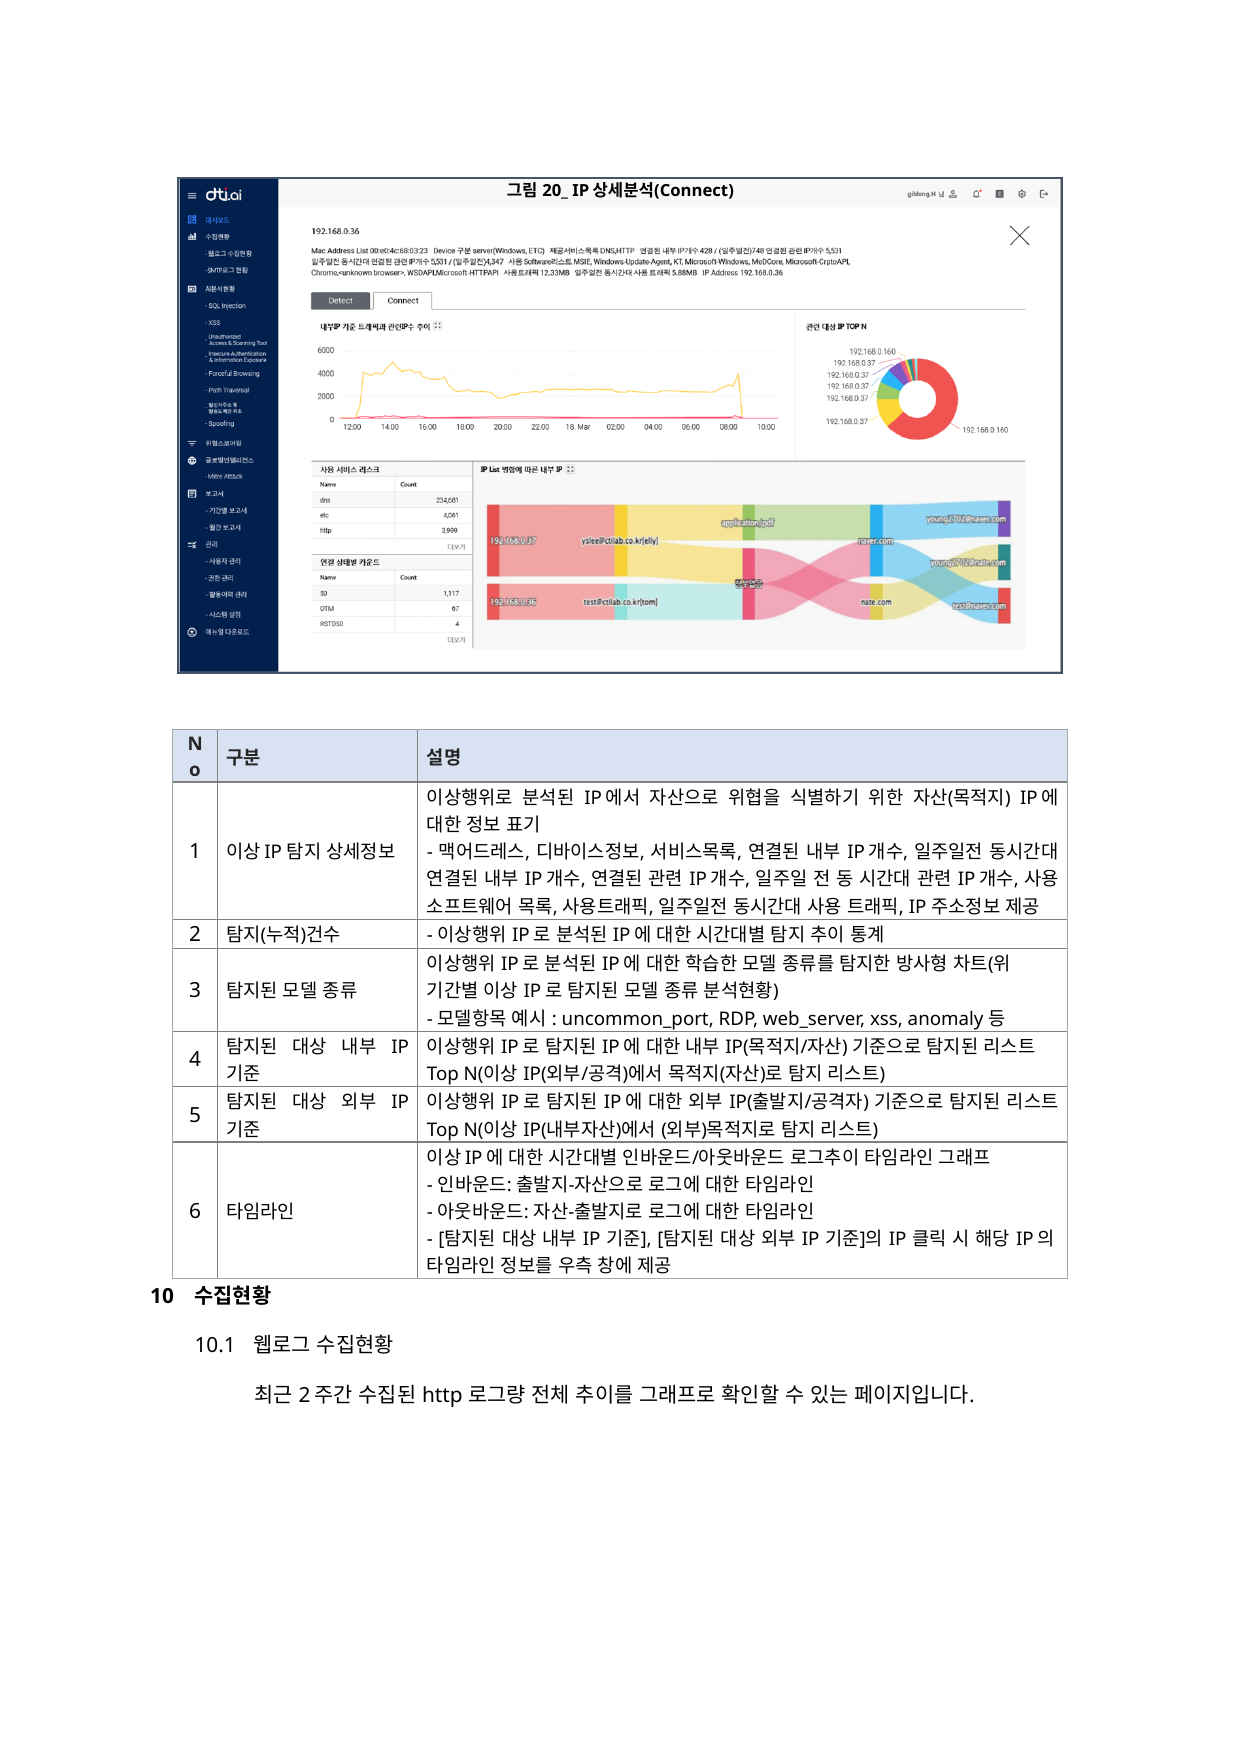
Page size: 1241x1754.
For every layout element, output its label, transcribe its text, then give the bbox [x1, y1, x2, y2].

table_cell 이상IP에 대한 시간대별 인바운드/아웃바운드 로그추이 타임라인 그래프 - 인바운드: 출발지-자산으로 로그에 대한 타임라인 - 아웃바운드: 자산-출발지로 로그에 대한 타임라인 - [탐지된 대상 내부 IP 기준], [탐지된 대상 외부 IP 기준]의 IP 클릭 시 해당 IP의 타임라인 정보를 우측 창에 제공 [418, 1143, 1067, 1278]
table_cell 타임라인 [218, 1143, 417, 1278]
text 최근 2주간 수집된 http 로그량 전체 추이를 그래프로 확인할 수 있는 페이지입니다. [254, 1378, 1090, 1408]
table_cell 6 [173, 1143, 217, 1278]
subtitle 웹로그 수집현황 [194, 1329, 1090, 1359]
picture [179, 179, 1061, 672]
table_cell 1 [173, 783, 217, 918]
table_cell 탐지(누적)건수 [218, 920, 417, 948]
table_cell 5 [173, 1087, 217, 1141]
table_cell 이상행위 IP로 탐지된 IP에 대한 외부 IP(출발지/공격자) 기준으로 탐지된 리스트 Top N(이상 IP(내부자산)에서 (외부)목적지로 탐지 리스트) [418, 1087, 1067, 1141]
table_cell - 이상행위 IP로 분석된 IP에 대한 시간대별 탐지 추이 통계 [418, 920, 1067, 948]
table_header 구분 [218, 730, 417, 781]
table_cell 탐지된 대상 내부 IP 기준 [218, 1032, 417, 1086]
table_header 설명 [418, 730, 1067, 781]
table_header No [173, 730, 217, 781]
table_cell 이상IP 탐지 상세정보 [218, 783, 417, 918]
table_cell 이상행위 IP로 탐지된 IP에 대한 내부 IP(목적지/자산) 기준으로 탐지된 리스트 Top N(이상 IP(외부/공격)에서 목적지(자산)로 탐지 리스트) [418, 1032, 1067, 1086]
table_cell 2 [173, 920, 217, 948]
subtitle 수집현황 [150, 1279, 1090, 1310]
table_cell 4 [173, 1032, 217, 1086]
table_cell 탐지된 모델 종류 [218, 949, 417, 1031]
table_cell 이상행위 IP로 분석된 IP에 대한 학습한 모델 종류를 탐지한 방사형 차트(위 기간별 이상 IP로 탐지된 모델 종류 분석현황) - 모델항목 예시 : uncommon_port, RDP, web_server, xss, anomaly 등 [418, 949, 1067, 1031]
table_cell 3 [173, 949, 217, 1031]
table_cell 탐지된 대상 외부 IP 기준 [218, 1087, 417, 1141]
table_cell 이상행위로 분석된 IP에서 자산으로 위협을 식별하기 위한 자산(목적지) IP에 대한 정보 표기 - 맥어드레스, 디바이스정보, 서비스목록, 연결된 내부 IP개수, 일주일전 동시간대 연결된 내부 IP개수, 연결된 관련 IP개수, 일주일 전 동 시간대 관련 IP개수, 사용 소프트웨어 목록, 사용트래픽, 일주일전 동시간대 사용 트래픽, IP 주소정보 제공 [418, 783, 1067, 918]
